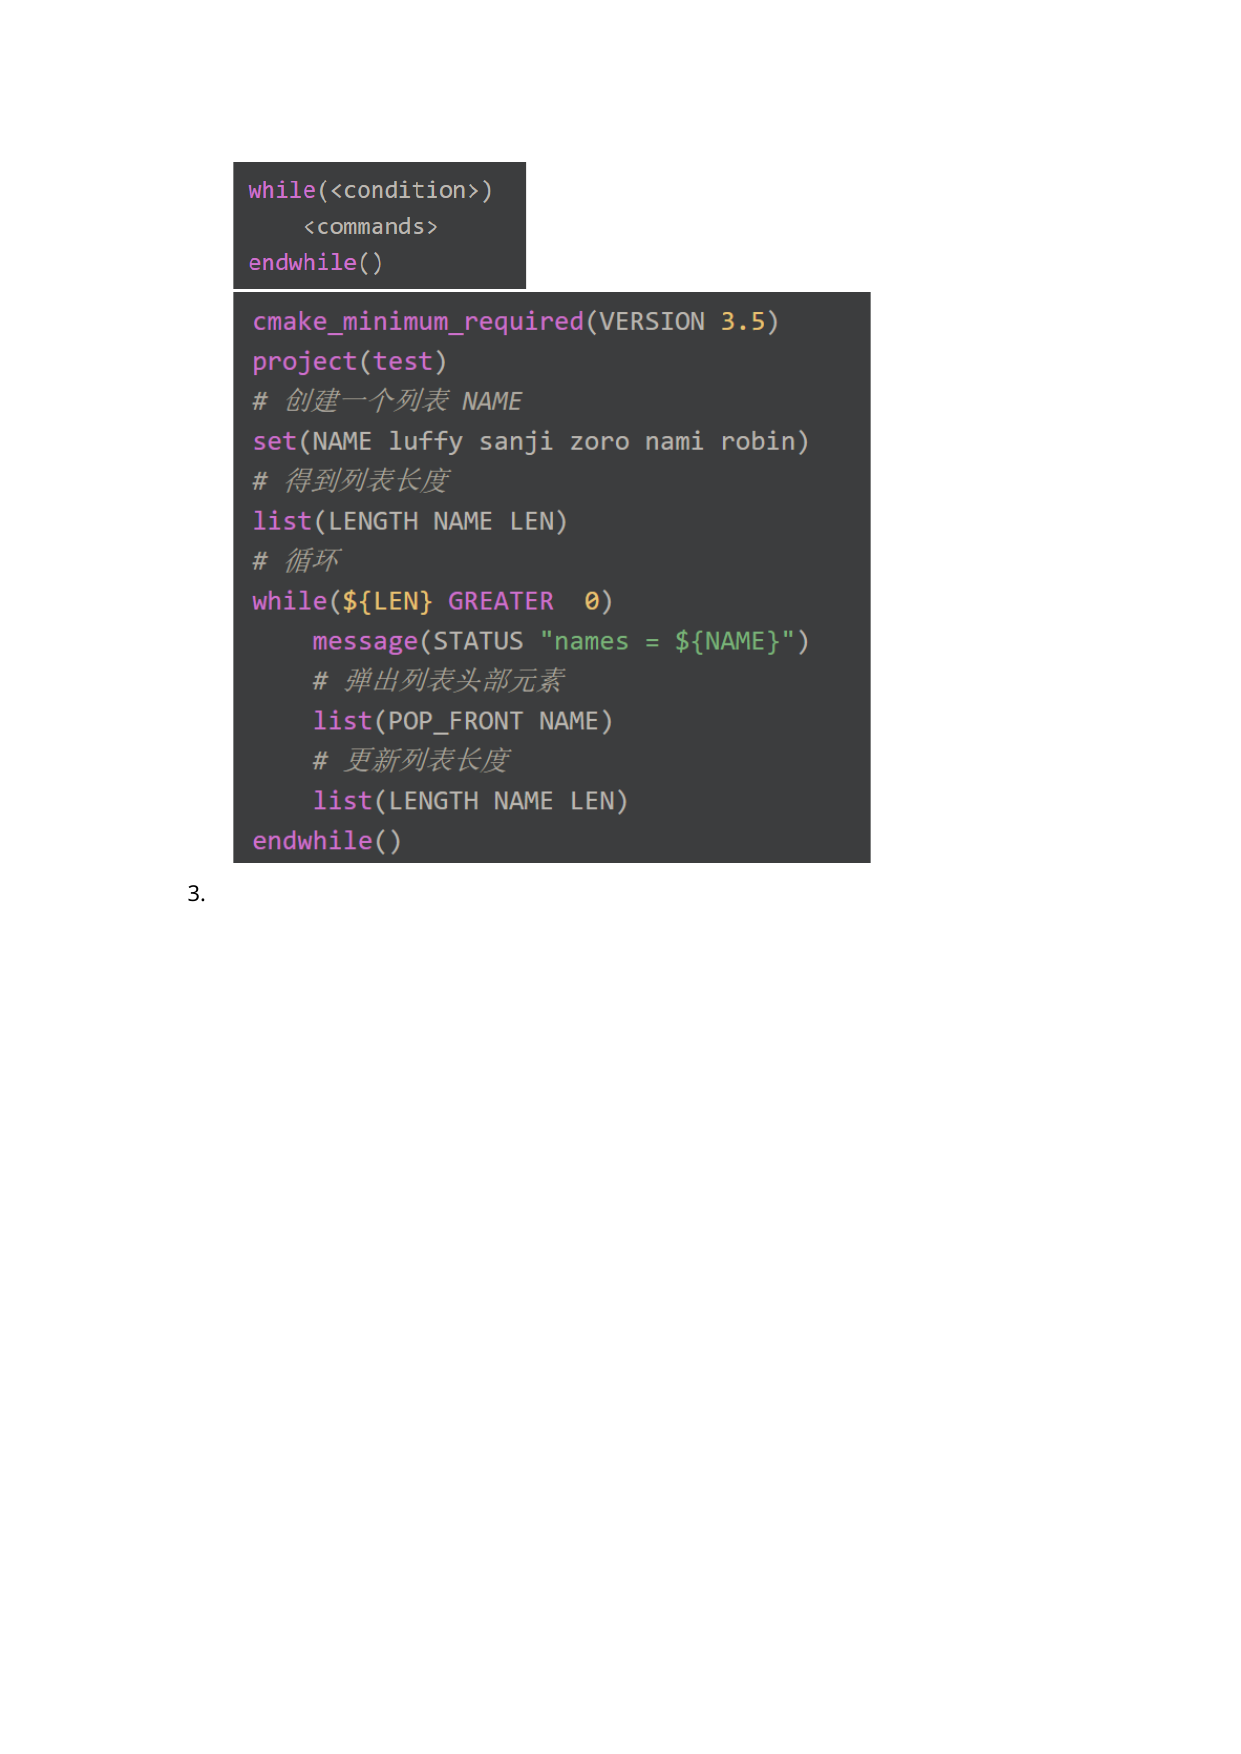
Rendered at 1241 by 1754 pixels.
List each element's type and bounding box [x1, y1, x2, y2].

picture [233, 292, 871, 863]
picture [233, 162, 527, 289]
